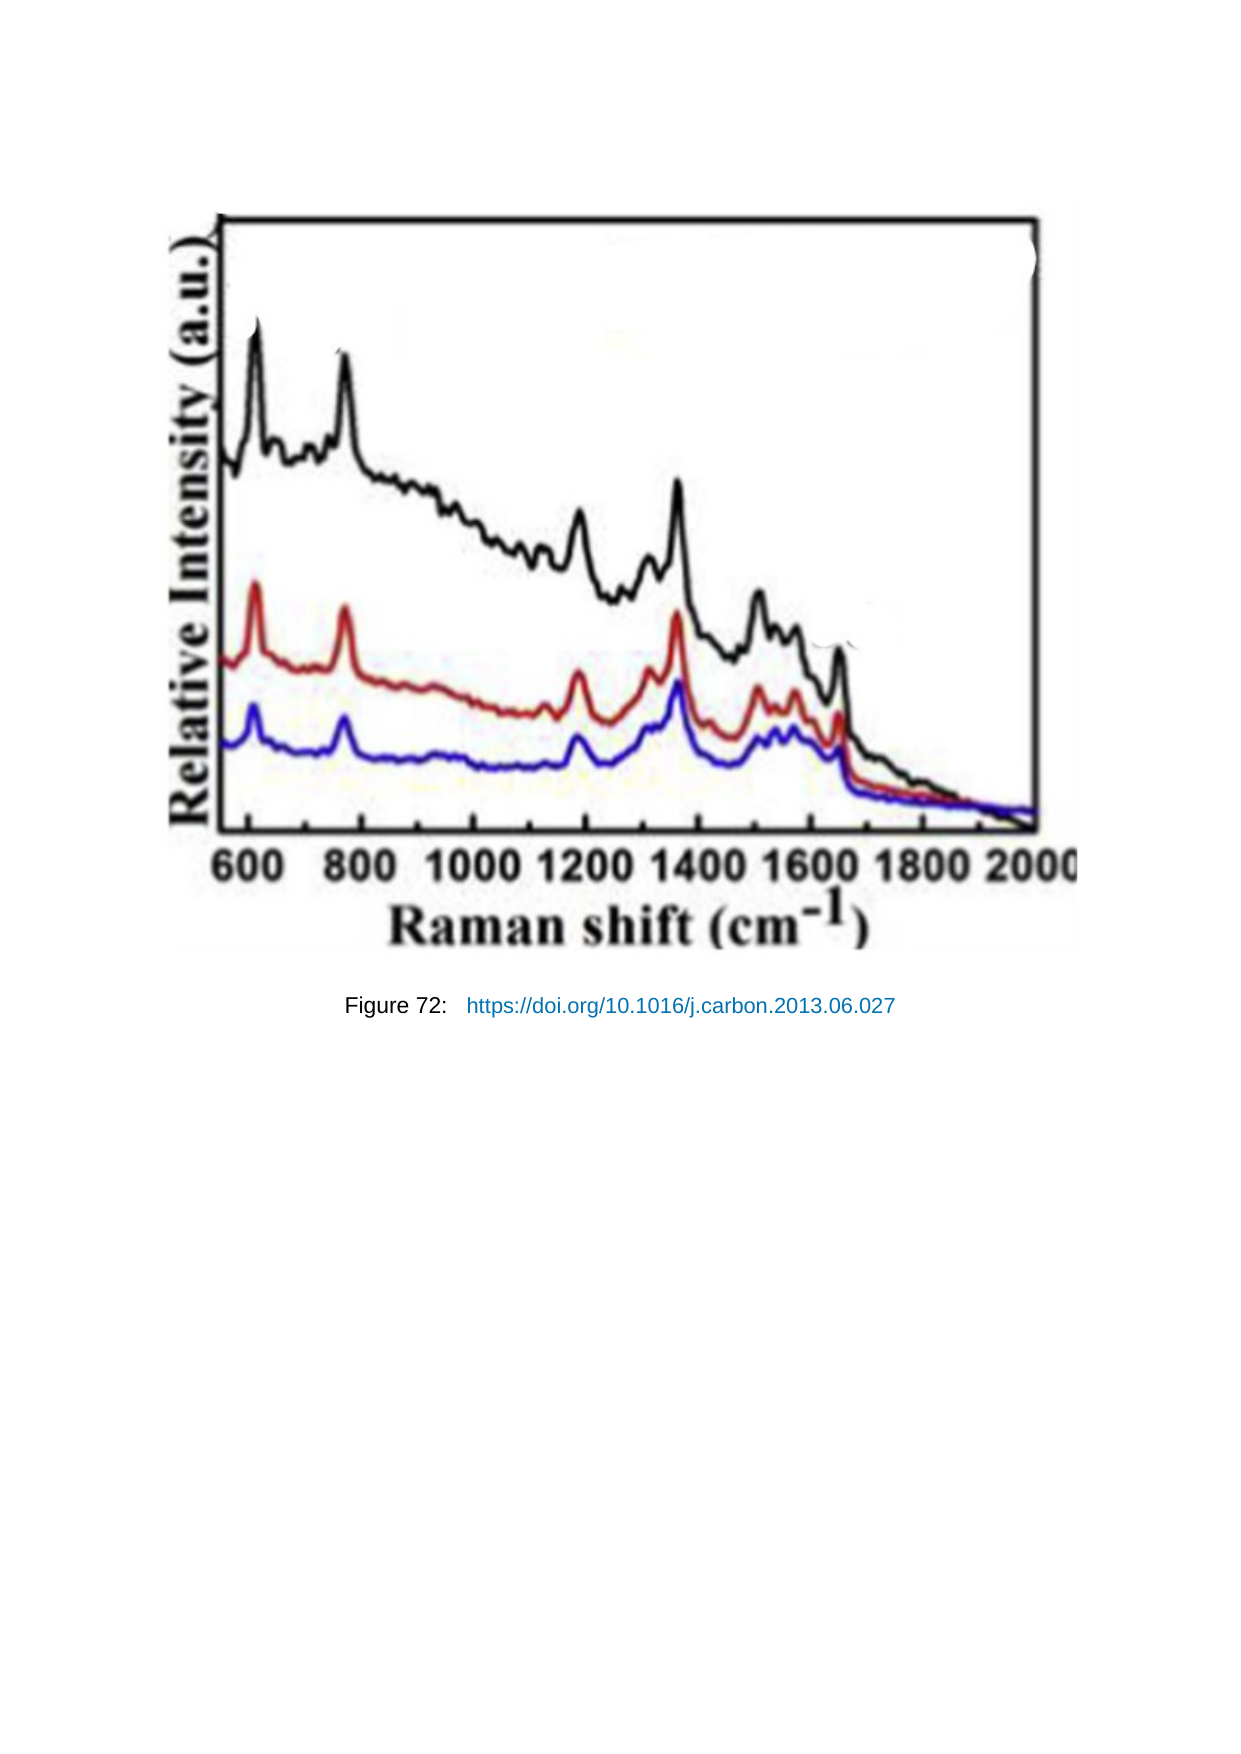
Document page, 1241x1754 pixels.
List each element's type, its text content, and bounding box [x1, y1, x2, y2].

picture [150, 150, 1091, 955]
text Figure 72:: https://doi.org/10.1016/j.carbon.2013.06.027 [150, 992, 1090, 1018]
